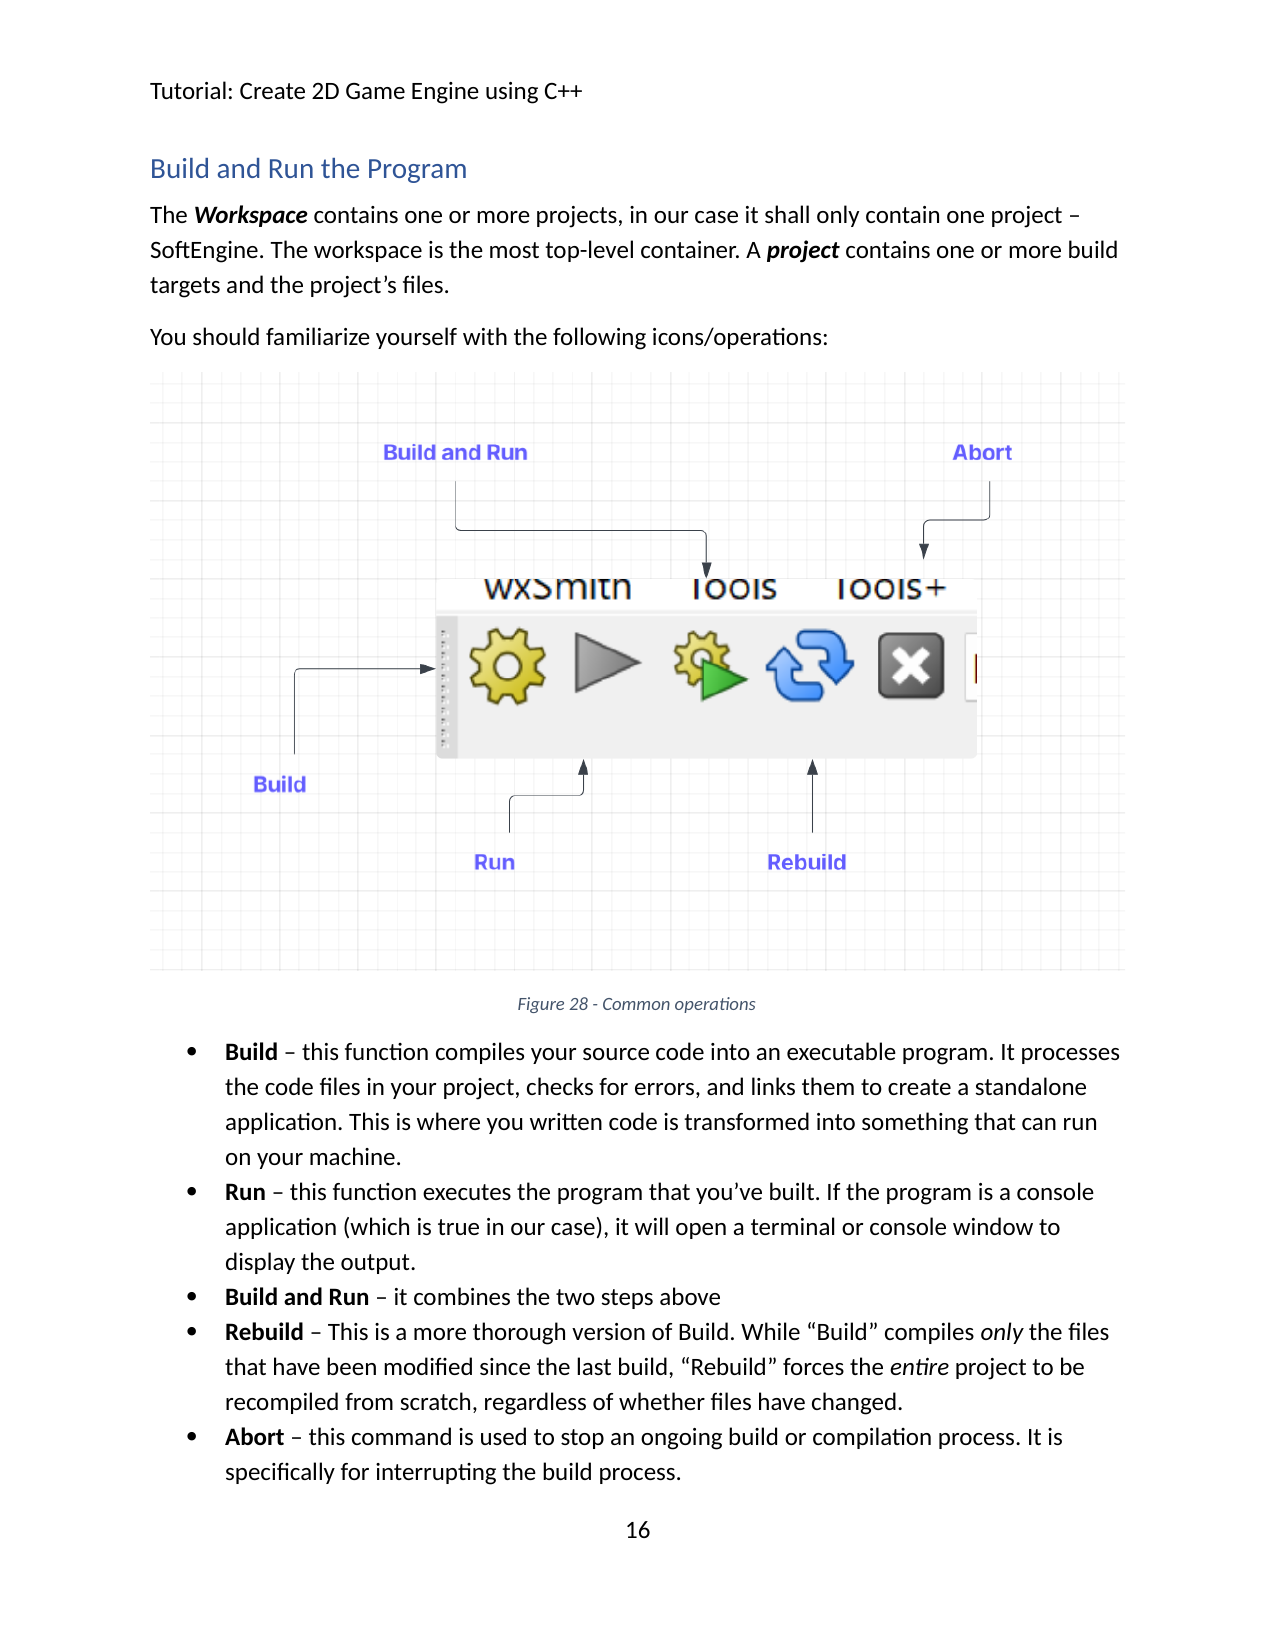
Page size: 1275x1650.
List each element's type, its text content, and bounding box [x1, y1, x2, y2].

list Rebuild – This is a more thorough version of Build. While “Build” compiles only the files that have been modified since the last build, “Rebuild” forces the entire project to be recompiled from scratch, regardless of whether files have changed. [187, 1316, 1125, 1416]
list Run – this function executes the program that you’ve built. If the program is a console application (which is true in our case), it will open a terminal or console window to display the output. [187, 1176, 1125, 1276]
list Abort – this command is used to stop an ongoing build or compilation process. It is specifically for interrupting the build process. [187, 1421, 1125, 1486]
text The Workspace contains one or more projects, in our case it shall only contain one project – SoftEngine. The workspace is the most top-level container. A project contains one or more build targets and the project’s files. [150, 199, 1125, 300]
text You should familiarize yourself with the following icons/operations: [150, 321, 1125, 351]
subtitle Build and Run the Program [150, 150, 1125, 186]
list Build – this function compiles your source code into an executable program. It processes the code files in your project, checks for errors, and links them to create a standalone application. This is where you written code is transformed into something that can run on your machine. [187, 1036, 1125, 1171]
picture [150, 372, 1125, 971]
list Build and Run – it combines the two steps above [187, 1281, 1125, 1311]
text Figure 28 - Common operations [150, 992, 1125, 1015]
